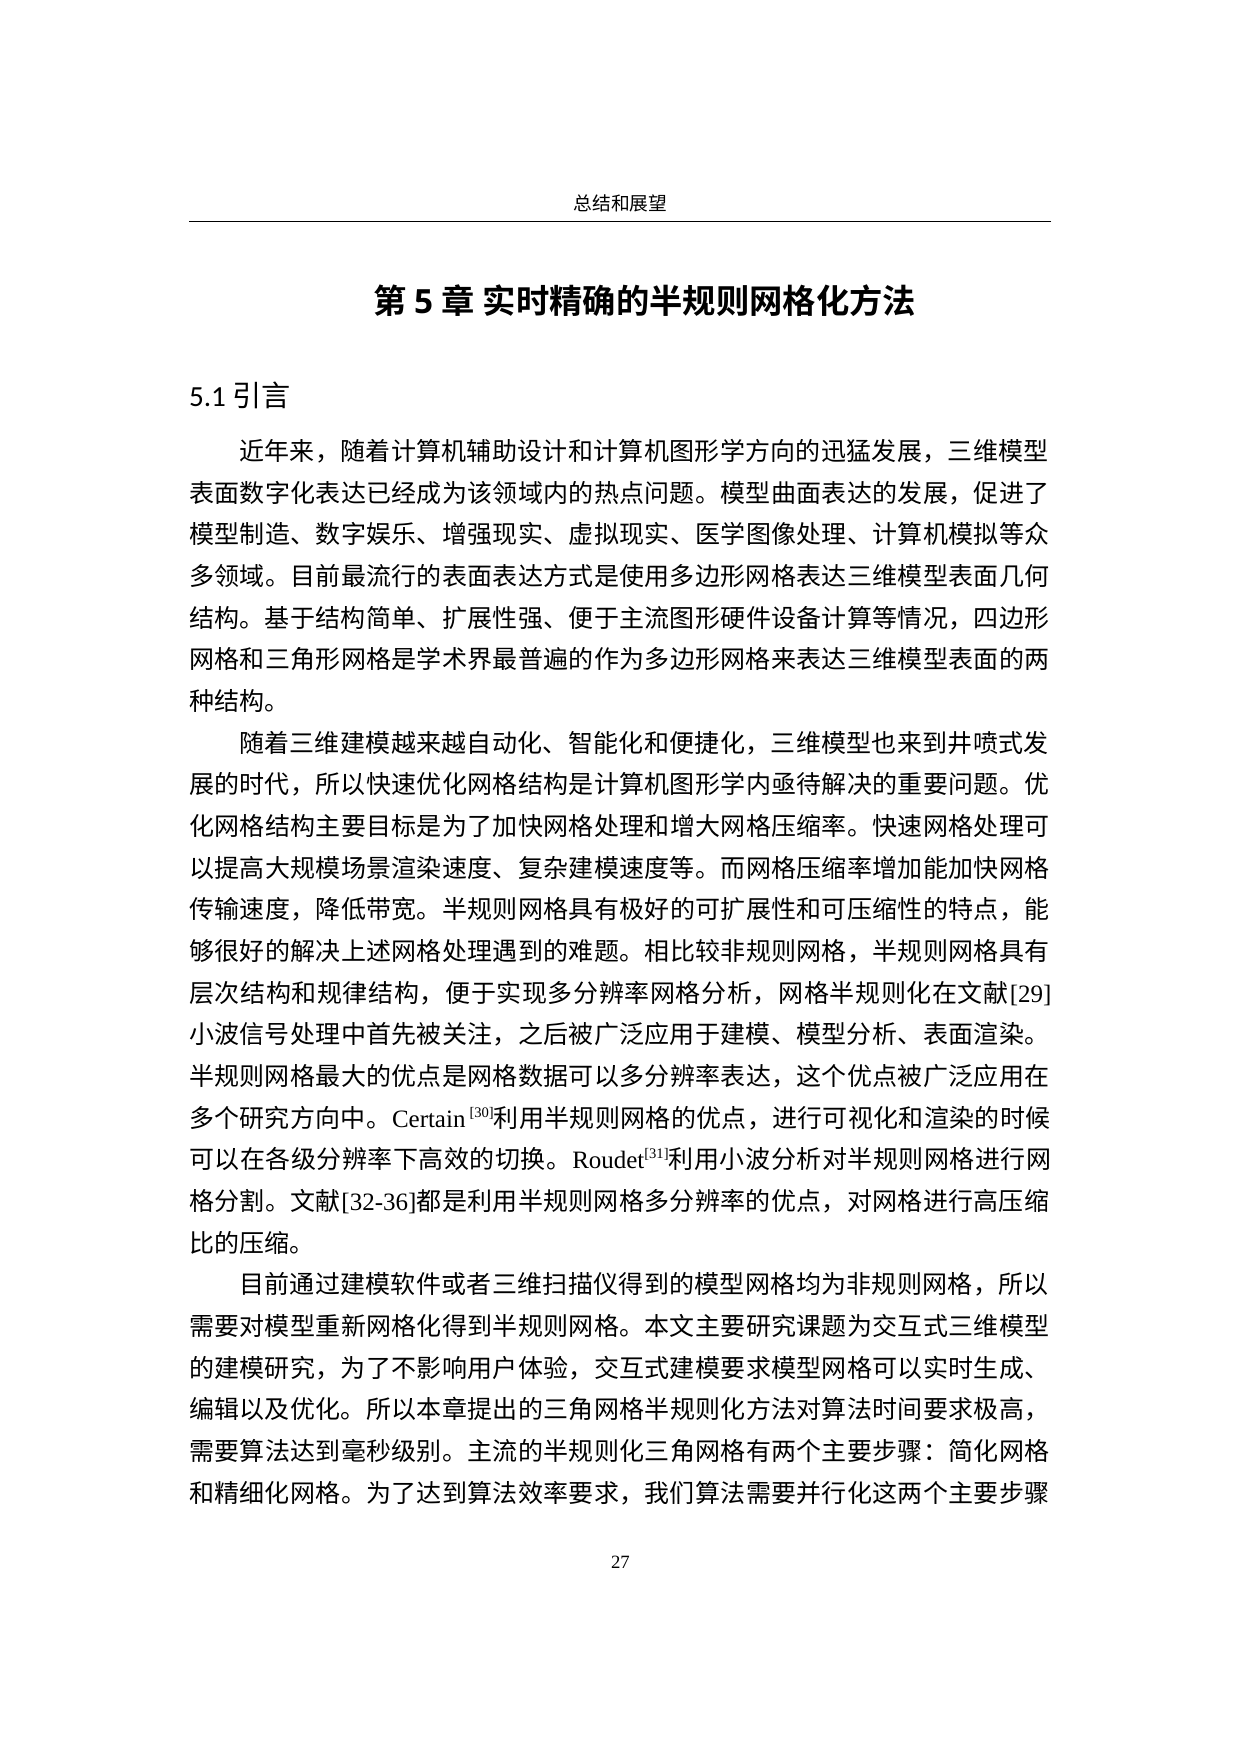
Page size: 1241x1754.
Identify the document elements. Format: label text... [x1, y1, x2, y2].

text 随着三维建模越来越自动化、智能化和便捷化，三维模型也来到井喷式发展的时代，所以快速优化网格结构是计算机图形学内亟待解决的重要问题。优化网格结构主要目标是为了加快网格处理和增大网格压缩率。快速网格处理可以提高大规模场景渲染速度、复杂建模速度等。而网格压缩率增加能加快网格传输速度，降低带宽。半规则网格具有极好的可扩展性和可压缩性的特点，能够很好的解决上述网格处理遇到的难题。相比较非规则网格，半规则网格具有层次结构和规律结构，便于实现多分辨率网格分析，网格半规则化在文献[29]小波信号处理中首先被关注，之后被广泛应用于建模、模型分析、表面渲染。半规则网格最大的优点是网格数据可以多分辨率表达，这个优点被广泛应用在多个研究方向中。Certain [30]利用半规则网格的优点，进行可视化和渲染的时候可以在各级分辨率下高效的切换。Roudet[31]利用小波分析对半规则网格进行网格分割。文献[32-36]都是利用半规则网格多分辨率的优点，对网格进行高压缩比的压缩。 [189, 719, 1051, 1260]
text 近年来，随着计算机辅助设计和计算机图形学方向的迅猛发展，三维模型表面数字化表达已经成为该领域内的热点问题。模型曲面表达的发展，促进了模型制造、数字娱乐、增强现实、虚拟现实、医学图像处理、计算机模拟等众多领域。目前最流行的表面表达方式是使用多边形网格表达三维模型表面几何结构。基于结构简单、扩展性强、便于主流图形硬件设备计算等情况，四边形网格和三角形网格是学术界最普遍的作为多边形网格来表达三维模型表面的两种结构。 [189, 427, 1051, 719]
subtitle 实时精确的半规则网格化方法 [262, 274, 1051, 323]
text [189, 1260, 1051, 1510]
text 引言 [189, 373, 1051, 414]
